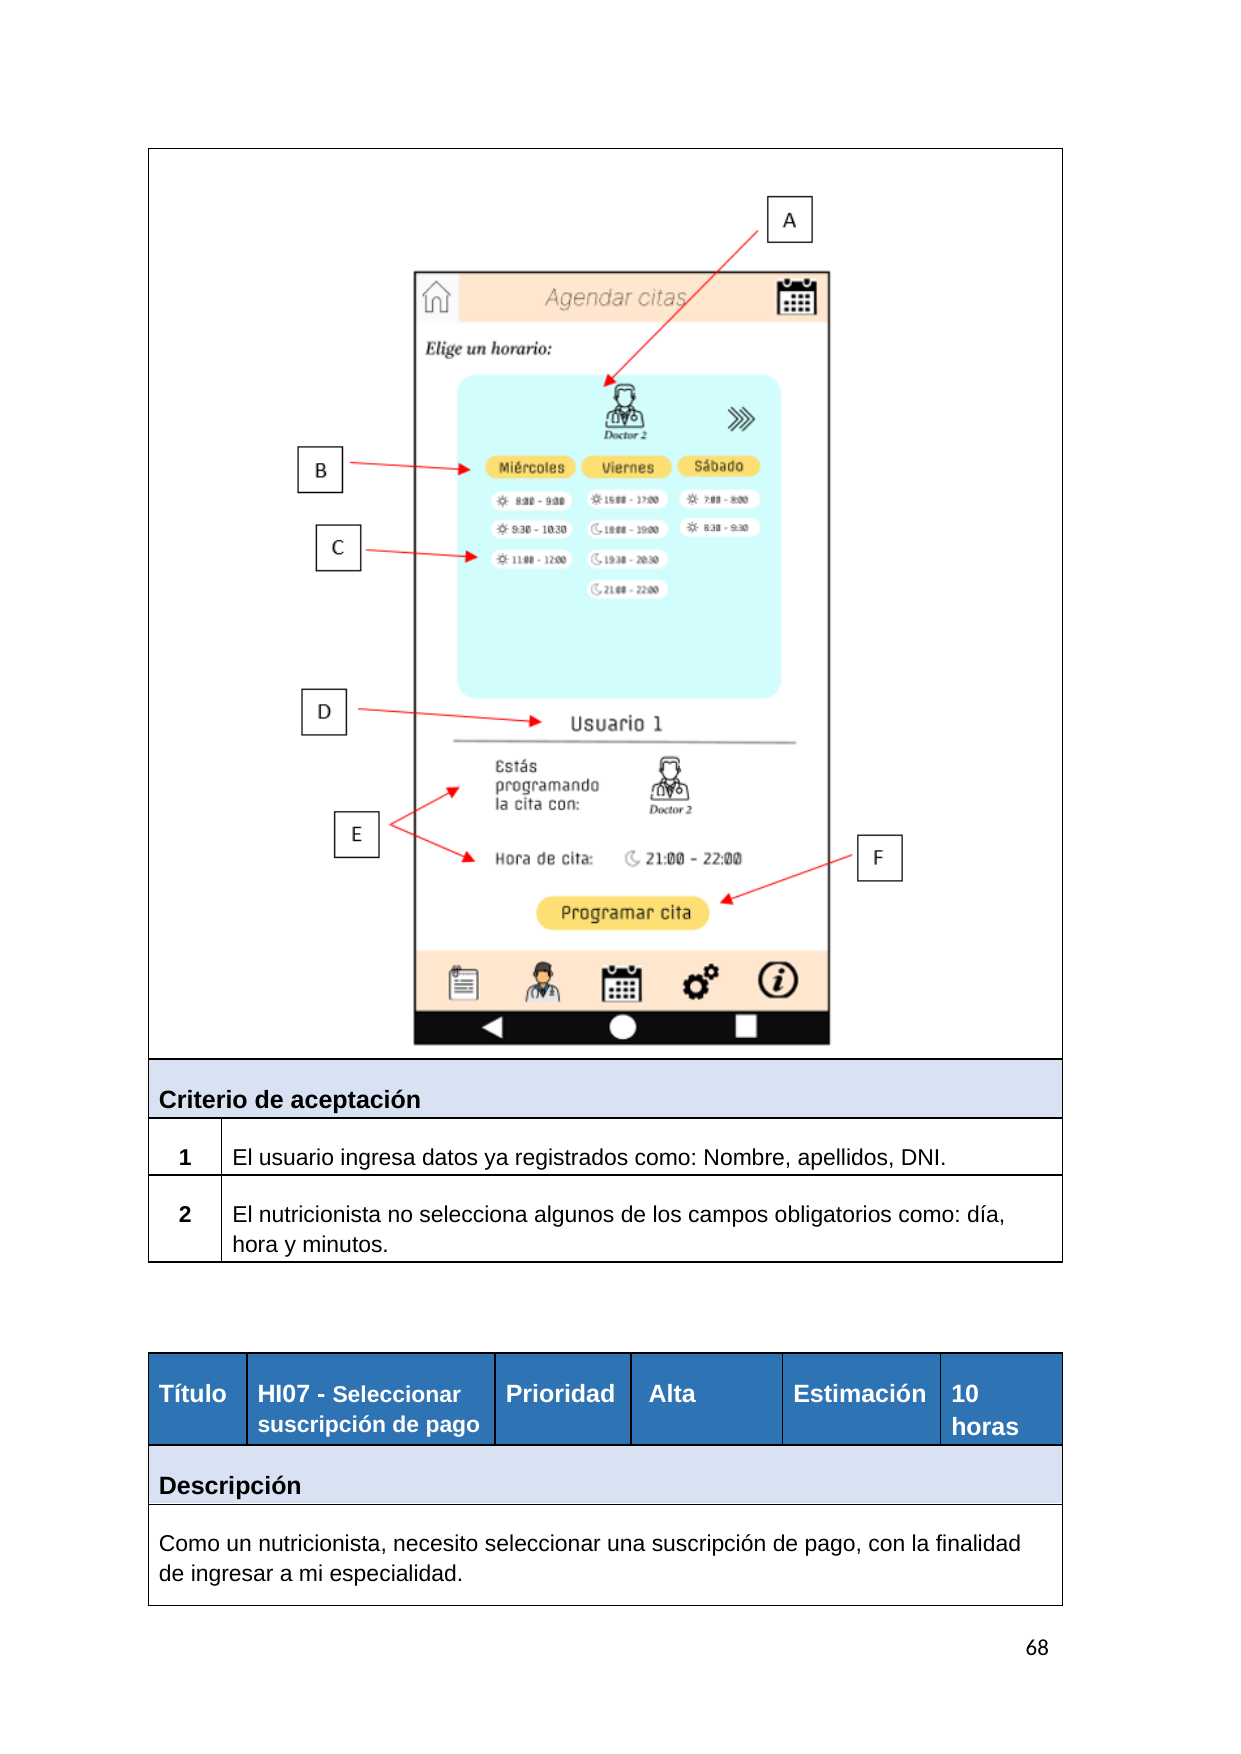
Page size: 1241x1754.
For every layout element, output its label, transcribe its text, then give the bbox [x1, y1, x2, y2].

table_cell El nutricionista no selecciona algunos de los campos obligatorios como: día, hora y minutos. [222, 1176, 1062, 1261]
table_cell Descripción [149, 1446, 1062, 1503]
table_cell El usuario ingresa datos ya registrados como: Nombre, apellidos, DNI. [222, 1119, 1062, 1174]
table_header Alta [632, 1354, 782, 1444]
picture [295, 174, 916, 1055]
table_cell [149, 149, 1062, 1058]
table_header 10 horas [941, 1354, 1062, 1444]
table_header Prioridad [496, 1354, 630, 1444]
table_header HI07 - Seleccionar suscripción de pago [248, 1354, 494, 1444]
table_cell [149, 1505, 1062, 1605]
table_header Estimación [783, 1354, 940, 1444]
table_header Título [149, 1354, 246, 1444]
table_cell Criterio de aceptación [149, 1060, 1062, 1117]
table_cell 2 [149, 1176, 221, 1261]
table_cell 1 [149, 1119, 221, 1174]
